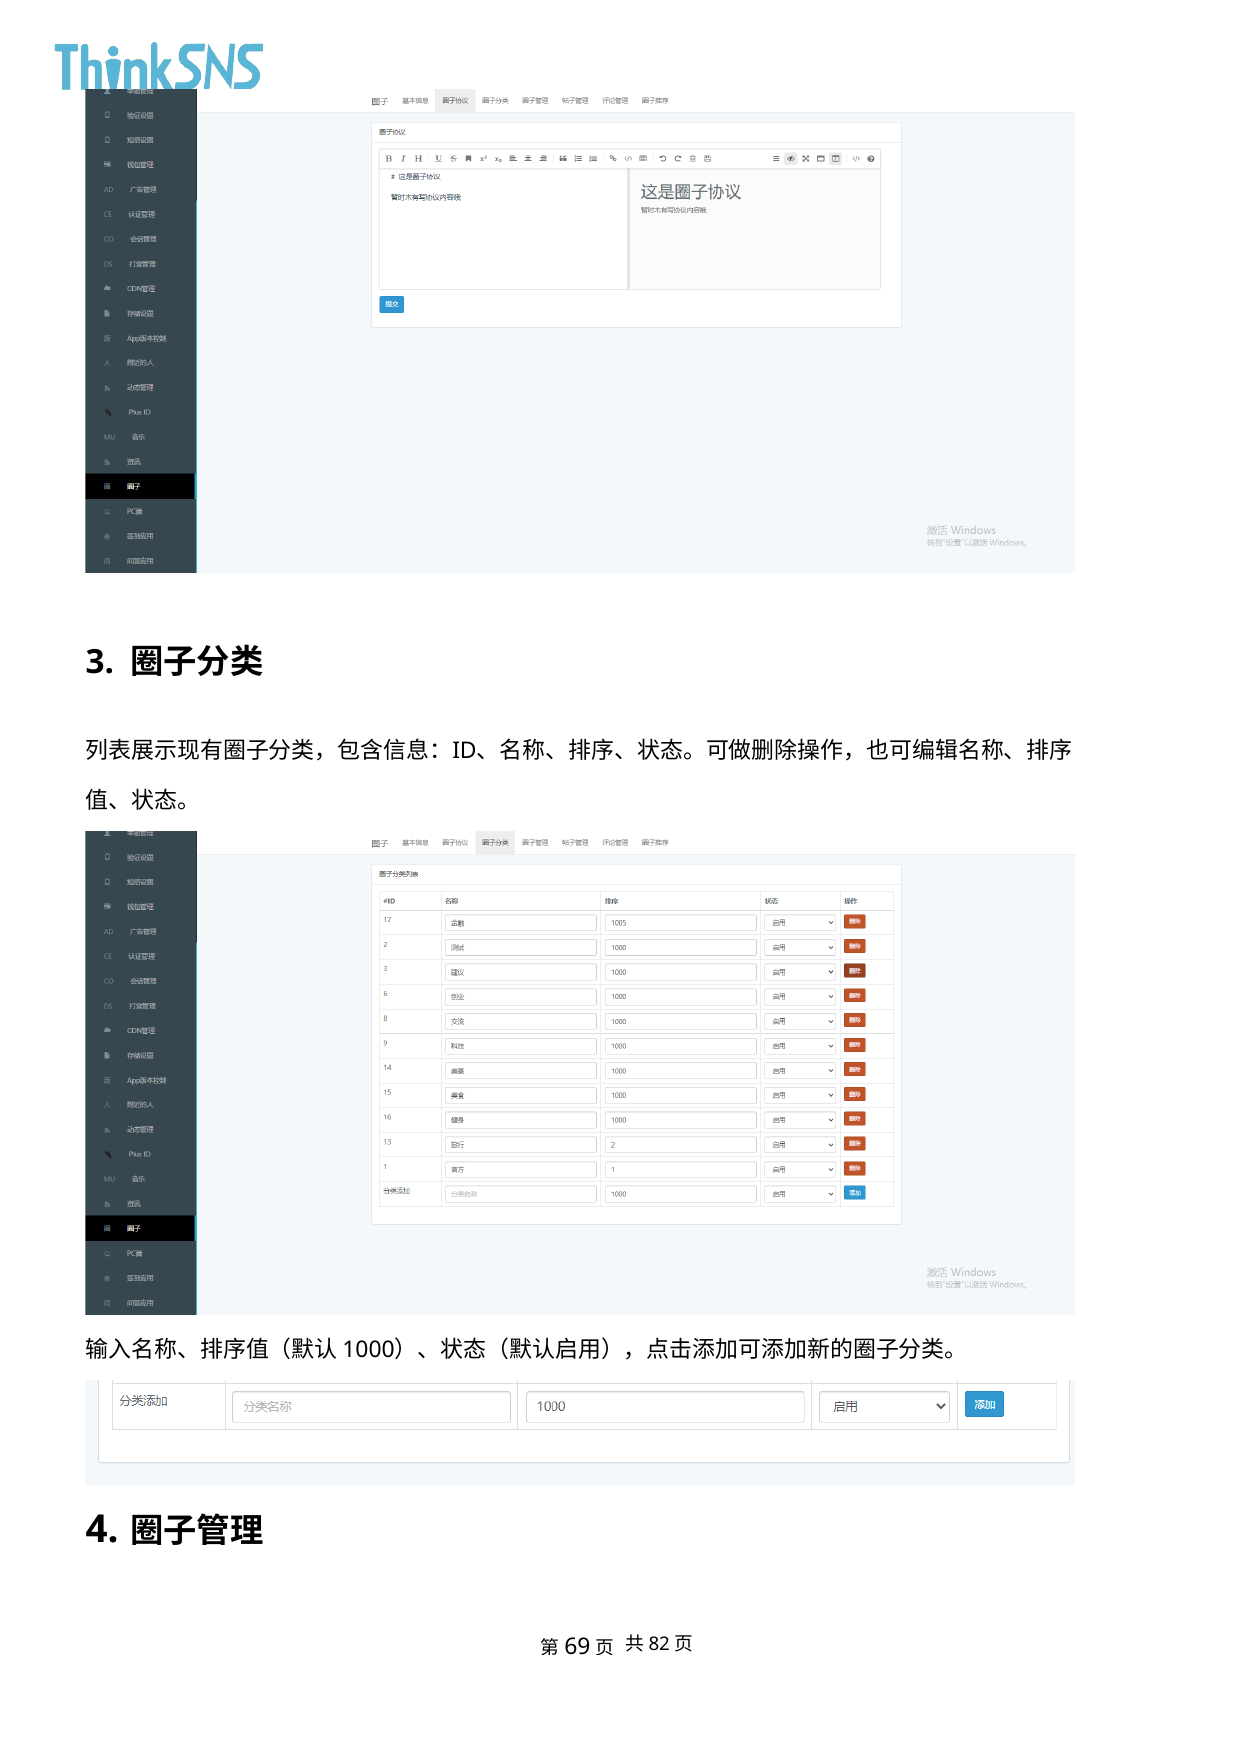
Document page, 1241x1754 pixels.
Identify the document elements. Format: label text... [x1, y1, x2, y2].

picture [54, 42, 1076, 573]
subtitle 圈子分类 [85, 635, 1076, 684]
picture [85, 831, 1076, 1315]
text 列表展示现有圈子分类，包含信息：ID、名称、排序、状态。可做删除操作，也可编辑名称、排序值、状态。 [85, 732, 1076, 815]
subtitle 圈子管理 [85, 1501, 1076, 1554]
picture [85, 1380, 1075, 1486]
text 输入名称、排序值（默认1000）、状态（默认启用），点击添加可添加新的圈子分类。 [85, 1331, 1076, 1364]
